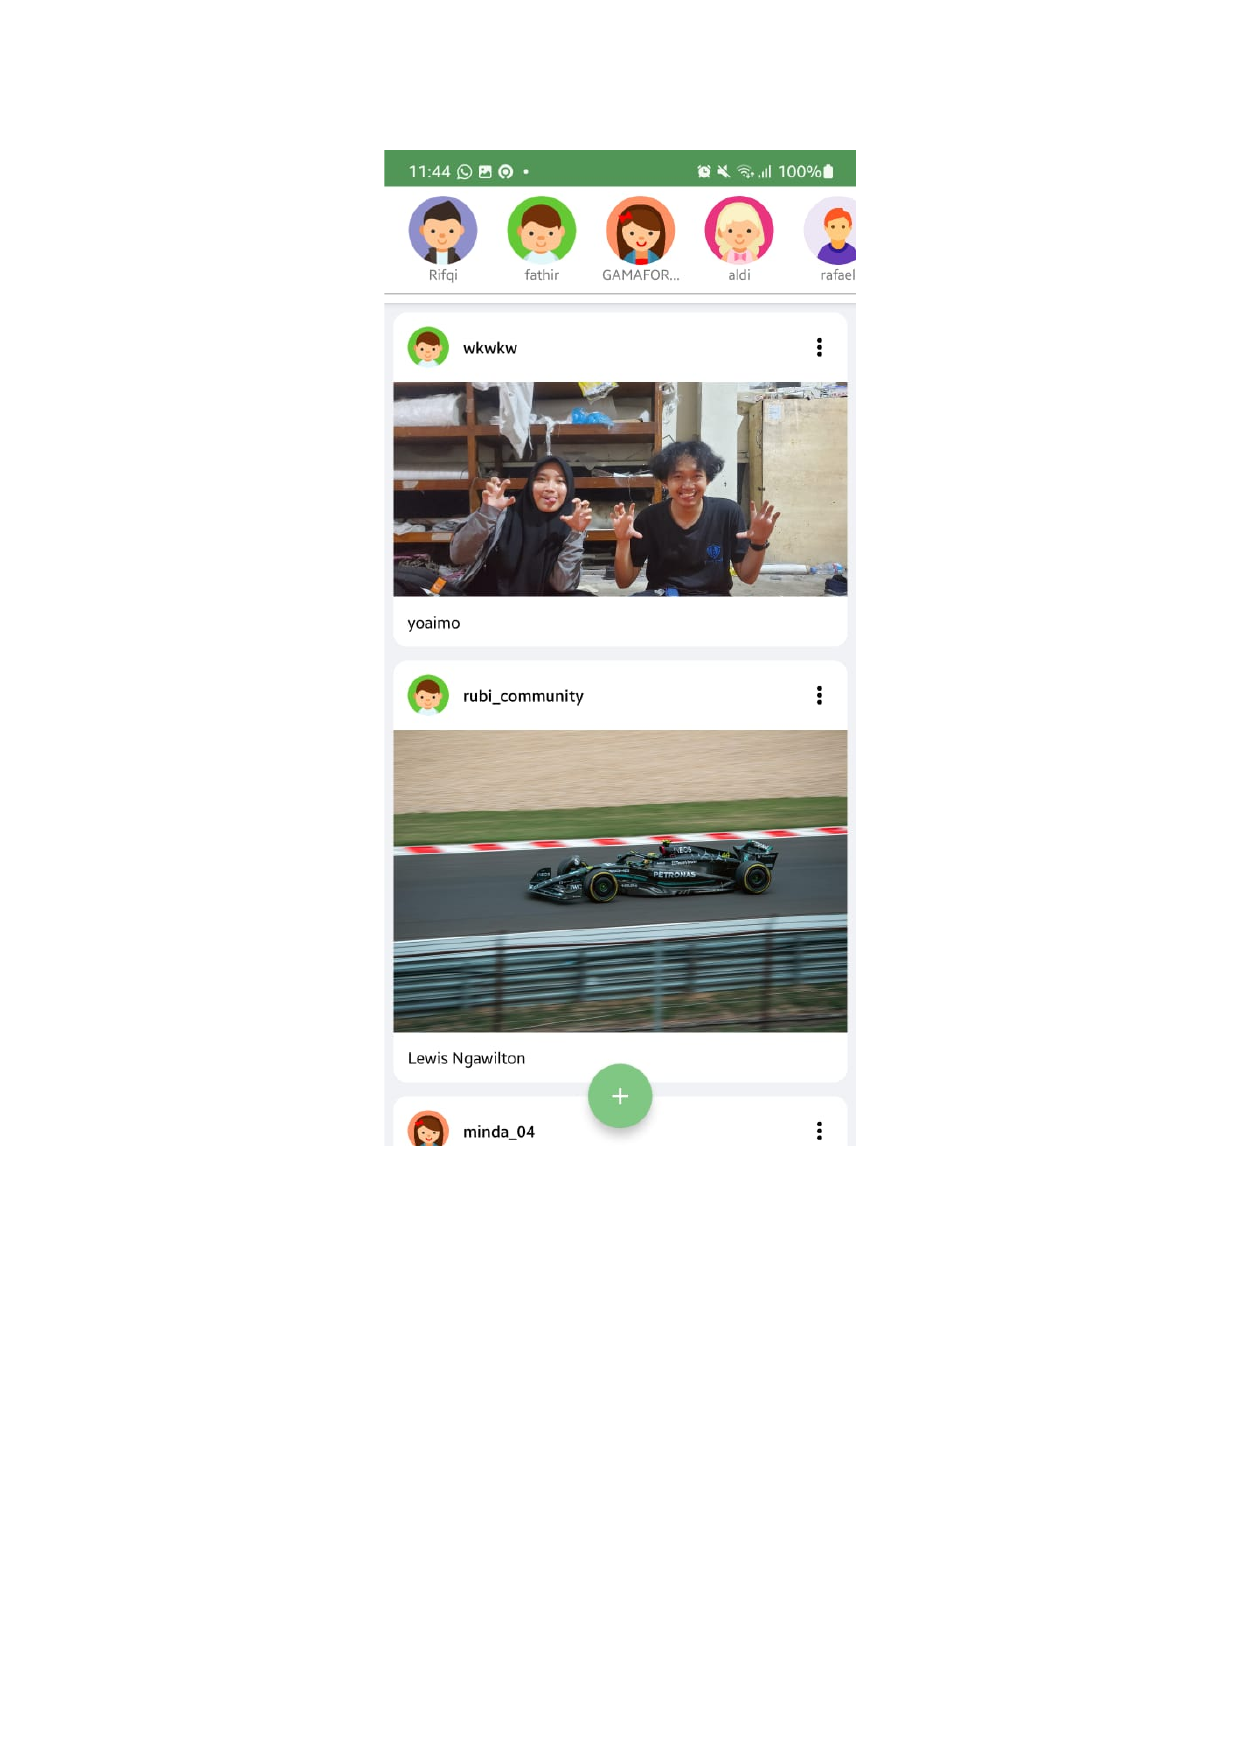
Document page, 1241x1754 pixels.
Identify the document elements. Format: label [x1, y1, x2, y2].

picture [384, 150, 856, 1146]
